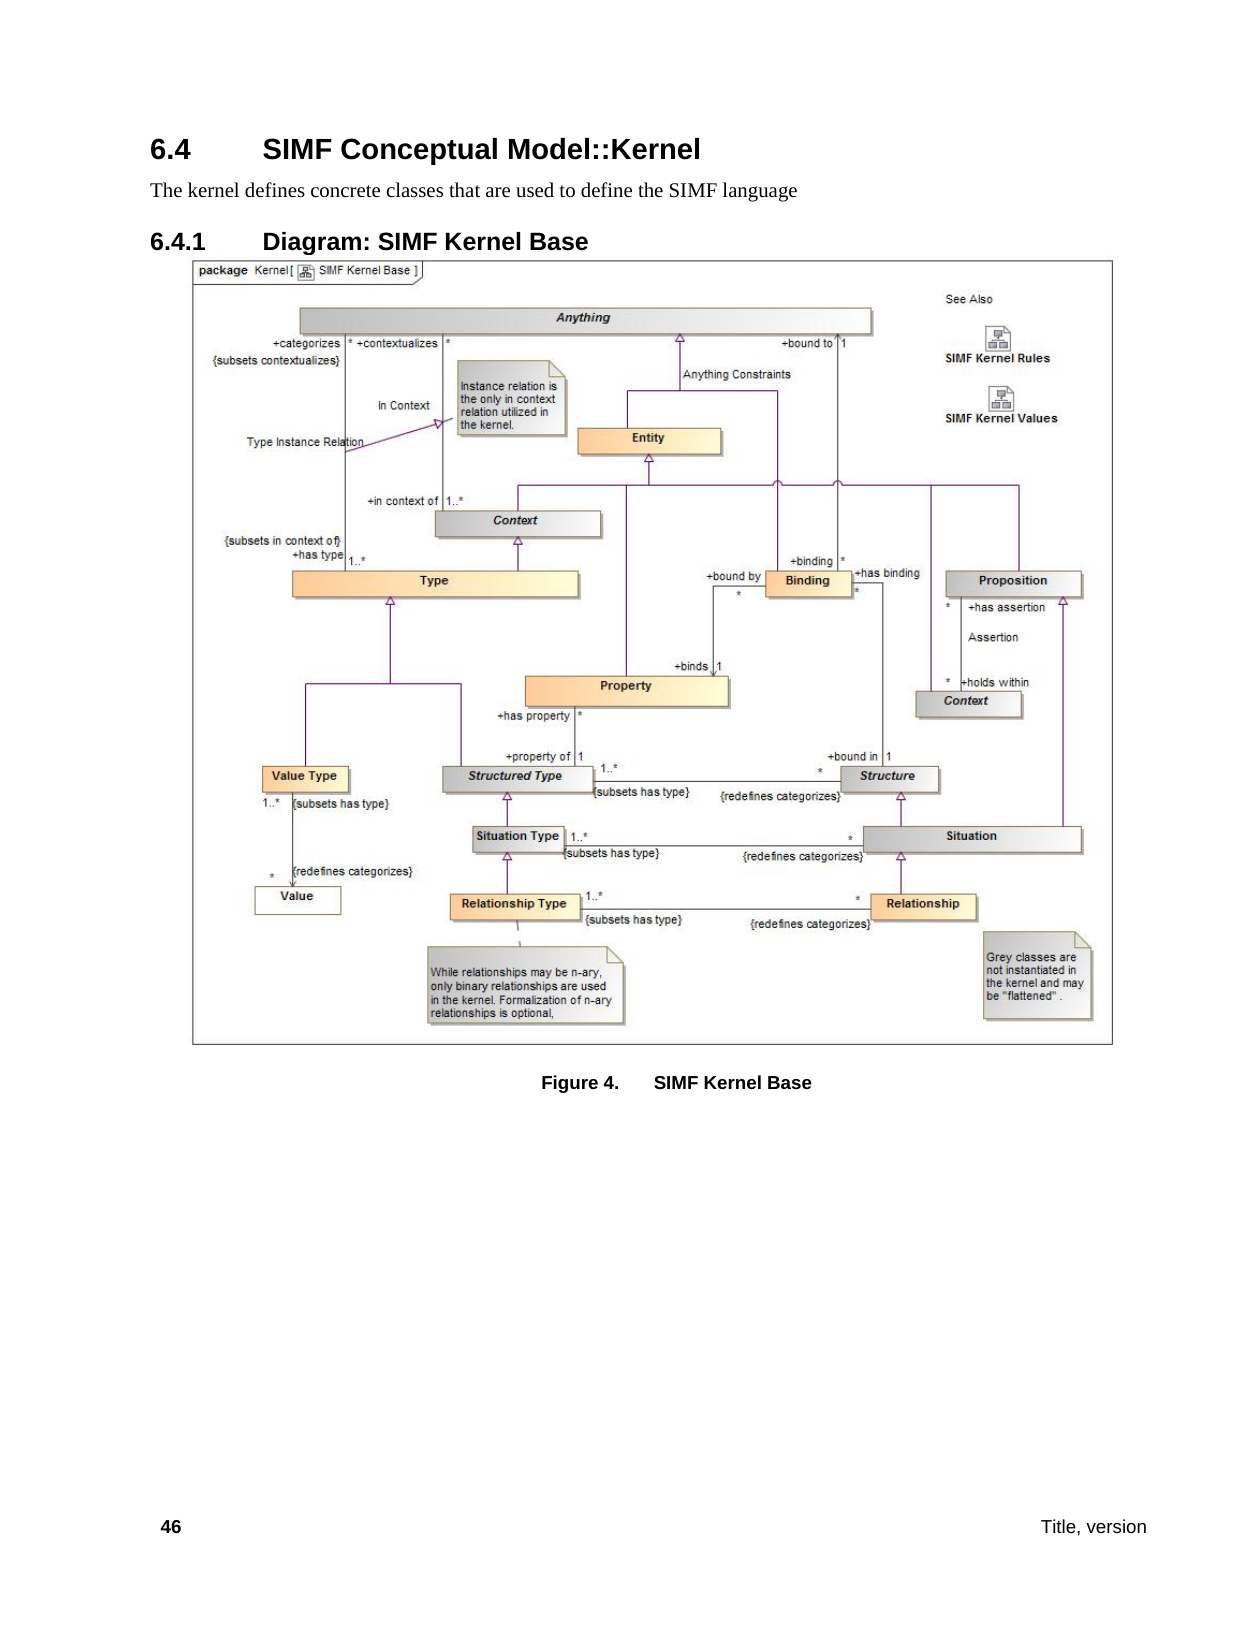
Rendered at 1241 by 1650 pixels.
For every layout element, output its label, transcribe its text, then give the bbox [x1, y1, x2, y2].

list SIMF Kernel Base [187, 1072, 1165, 1093]
text The kernel defines concrete classes that are used to define the SIMF language [150, 177, 1165, 202]
subtitle Diagram: SIMF Kernel Base [150, 227, 1165, 255]
subtitle SIMF Conceptual Model::Kernel [150, 132, 1165, 166]
picture [187, 255, 1128, 1060]
